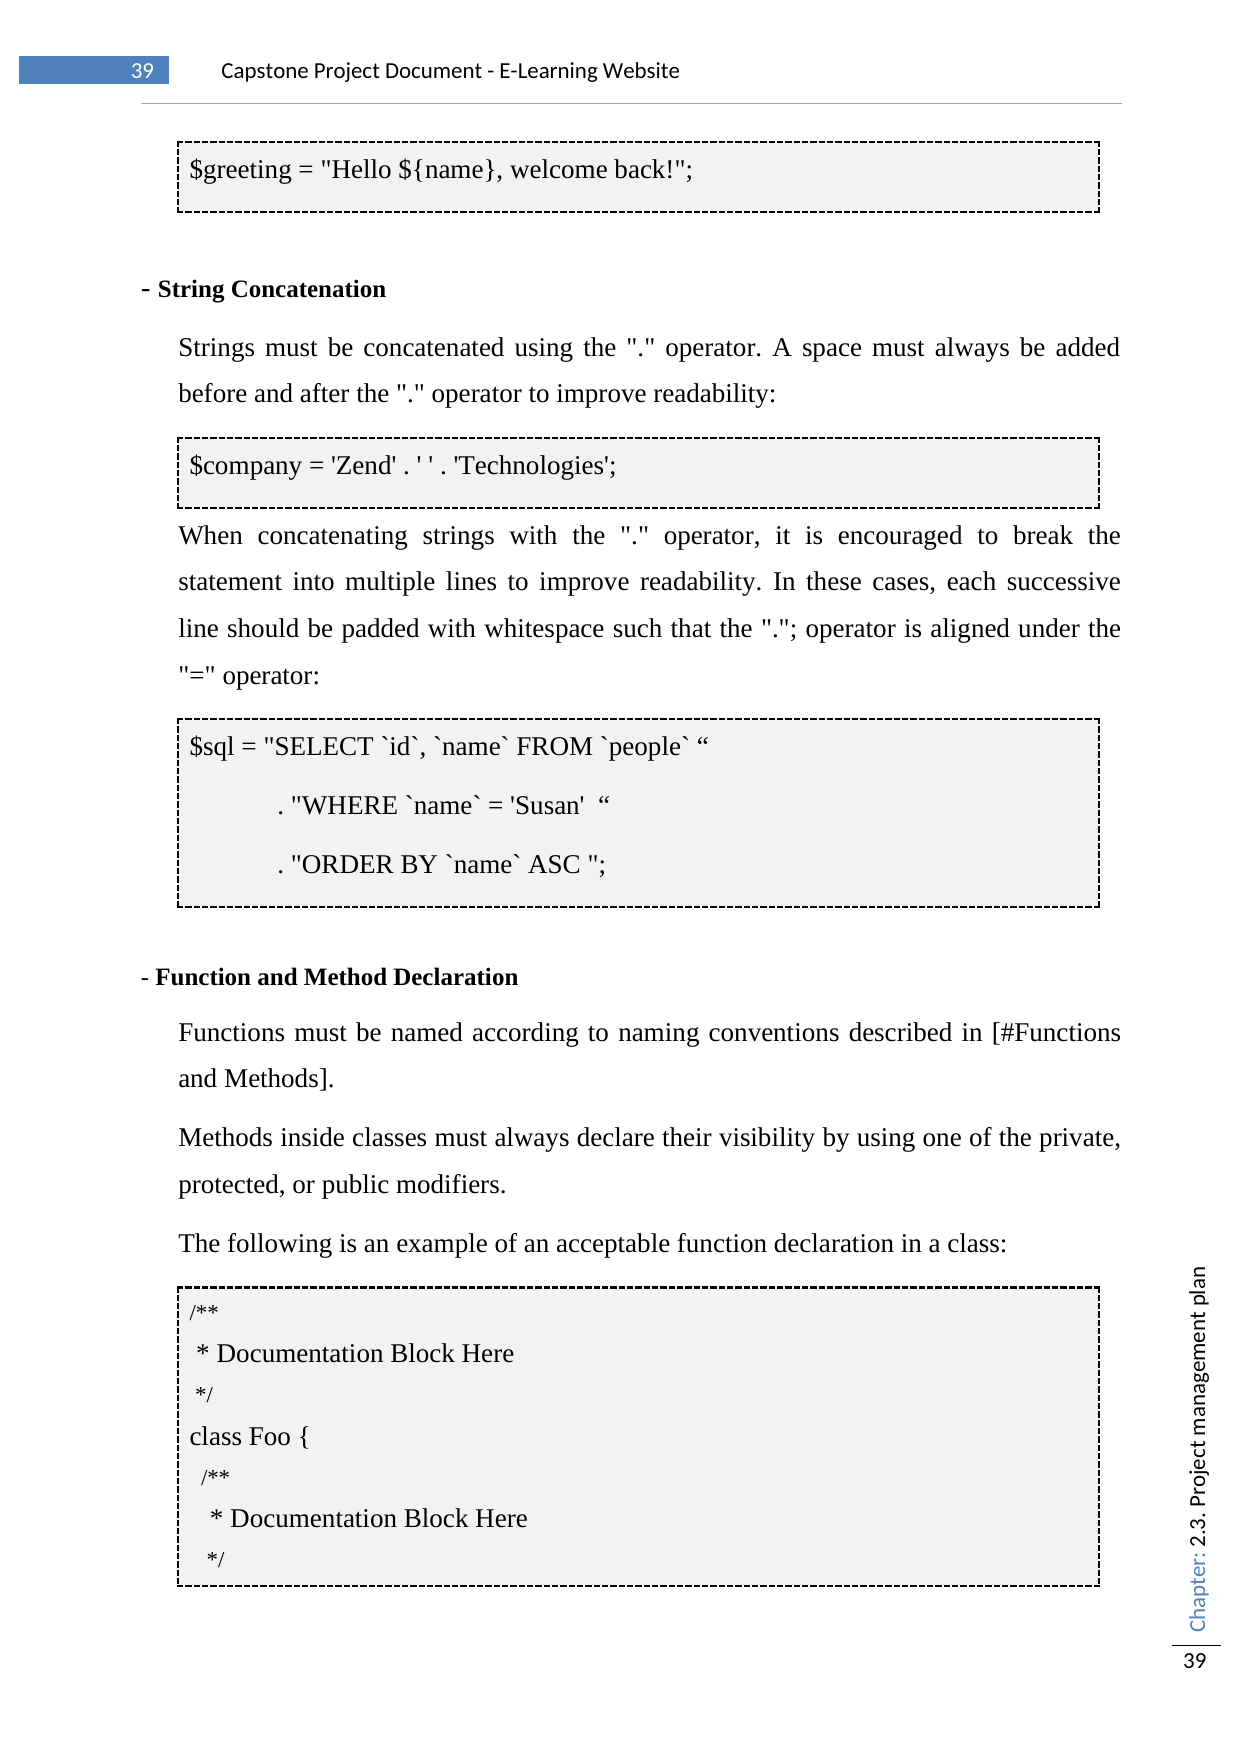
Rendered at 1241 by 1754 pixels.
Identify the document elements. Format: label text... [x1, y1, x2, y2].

text Strings must be concatenated using the "." operator. A space must always be added before and after the "." operator to improve readability: [178, 331, 1122, 409]
subtitle - Function and Method Declaration [141, 962, 1122, 991]
text When concatenating strings with the "." operator, it is encouraged to break the statement into multiple lines to improve readability. In these cases, each successive line should be padded with whitespace such that the "."; operator is aligned under the "=" operator: [178, 519, 1122, 690]
text The following is an example of an acceptable function declaration in a class: [178, 1227, 1122, 1258]
table_header $sql = "SELECT `id`, `name` FROM `people` “ . "WHERE `name` = 'Susan' “ . "ORDER BY `name` ASC "; [178, 718, 1099, 906]
table_header $company = 'Zend' . ' ' . 'Technologies'; [178, 437, 1099, 507]
text Functions must be named according to naming conventions described in [#Functions and Methods]. [178, 1016, 1122, 1093]
table_header $greeting = "Hello ${name}, welcome back!"; [178, 141, 1099, 211]
subtitle - String Concatenation [141, 271, 1122, 304]
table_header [178, 1286, 1099, 1585]
text Methods inside classes must always declare their visibility by using one of the private, protected, or public modifiers. [178, 1121, 1122, 1199]
